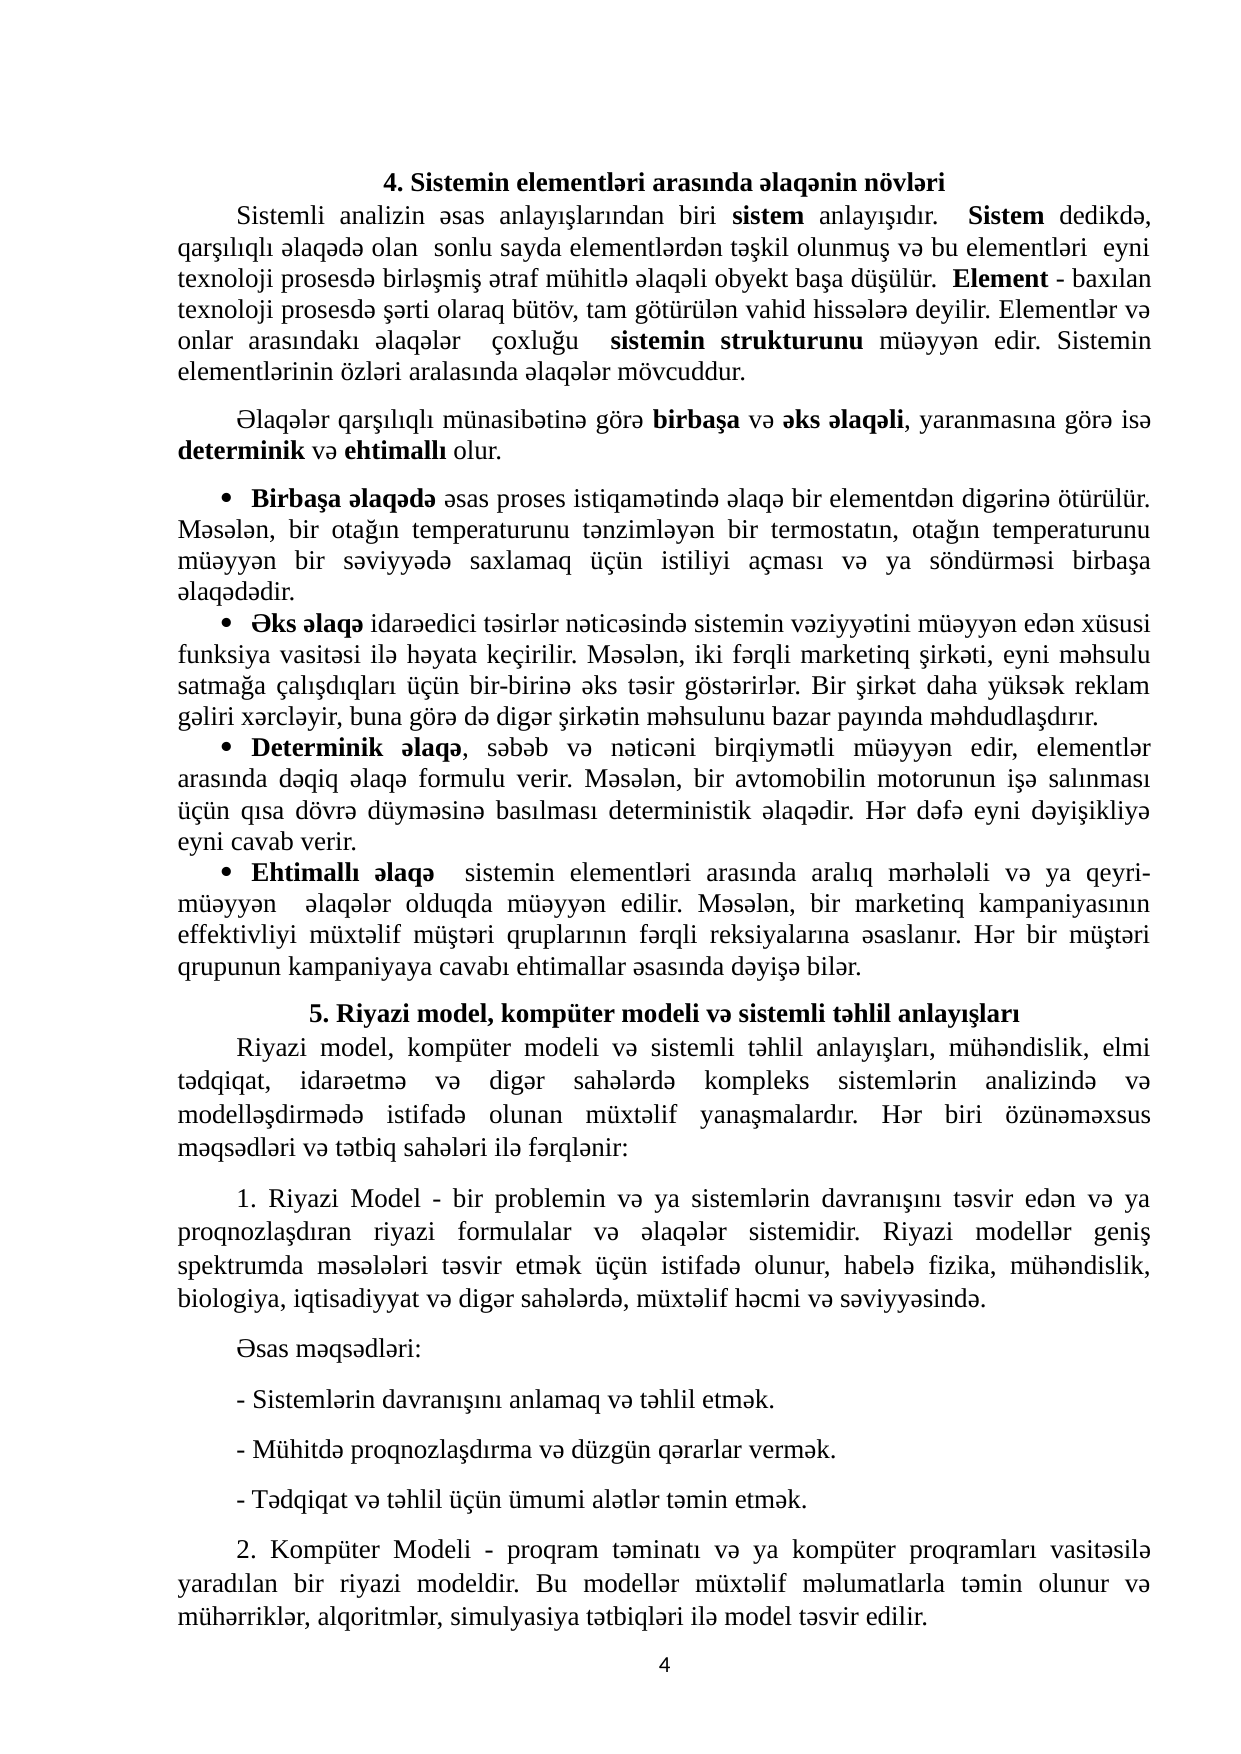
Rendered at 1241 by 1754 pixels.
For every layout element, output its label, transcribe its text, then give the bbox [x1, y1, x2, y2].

text Əlaqələr qarşılıqlı münasibətinə görə birbaşa və əks əlaqəli, yaranmasına görə isə determinik və ehtimallı olur. [177, 403, 1152, 465]
text - Mühitdə proqnozlaşdırma və düzgün qərarlar vermək. [177, 1433, 1152, 1464]
list Ehtimallı əlaqə sistemin elementləri arasında aralıq mərhələli və ya qeyri-müəyyən əlaqələr olduqda müəyyən edilir. Məsələn, bir marketinq kampaniyasının effektivliyi müxtəlif müştəri qruplarının fərqli reksiyalarına əsaslanır. Hər bir müştəri qrupunun kampaniyaya cavabı ehtimallar əsasında dəyişə bilər. [177, 856, 1152, 981]
text 1. Riyazi Model - bir problemin və ya sistemlərin davranışını təsvir edən və ya proqnozlaşdıran riyazi formulalar və əlaqələr sistemidir. Riyazi modellər geniş spektrumda məsələləri təsvir etmək üçün istifadə olunur, habelə fizika, mühəndislik, biologiya, iqtisadiyyat və digər sahələrdə, müxtəlif həcmi və səviyyəsində. [177, 1182, 1152, 1313]
list Əks əlaqə idarəedici təsirlər nəticəsində sistemin vəziyyətini müəyyən edən xüsusi funksiya vasitəsi ilə həyata keçirilir. Məsələn, iki fərqli marketinq şirkəti, eyni məhsulu satmağa çalışdıqları üçün bir-birinə əks təsir göstərirlər. Bir şirkət daha yüksək reklam gəliri xərcləyir, buna görə də digər şirkətin məhsulunu bazar payında məhdudlaşdırır. [177, 607, 1152, 731]
text 2. Kompüter Modeli - proqram təminatı və ya kompüter proqramları vasitəsilə yaradılan bir riyazi modeldir. Bu modellər müxtəlif məlumatlarla təmin olunur və mühərriklər, alqoritmlər, simulyasiya tətbiqləri ilə model təsvir edilir. [177, 1533, 1152, 1632]
text - Tədqiqat və təhlil üçün ümumi alətlər təmin etmək. [177, 1483, 1152, 1514]
subtitle 5. Riyazi model, kompüter modeli və sistemli təhlil anlayışları [177, 997, 1152, 1028]
list Birbaşa əlaqədə əsas proses istiqamətində əlaqə bir elementdən digərinə ötürülür. Məsələn, bir otağın temperaturunu tənzimləyən bir termostatın, otağın temperaturunu müəyyən bir səviyyədə saxlamaq üçün istiliyi açması və ya söndürməsi birbaşa əlaqədədir. [177, 482, 1152, 607]
list Determinik əlaqə, səbəb və nəticəni birqiymətli müəyyən edir, elementlər arasında dəqiq əlaqə formulu verir. Məsələn, bir avtomobilin motorunun işə salınması üçün qısa dövrə düyməsinə basılması deterministik əlaqədir. Hər dəfə eyni dəyişikliyə eyni cavab verir. [177, 731, 1152, 856]
text Sistemli analizin əsas anlayışlarından biri sistem anlayışıdır. Sistem dedikdə, qarşılıqlı əlaqədə olan sonlu sayda elementlərdən təşkil olunmuş və bu elementləri eyni texnoloji prosesdə birləşmiş ətraf mühitlə əlaqəli obyekt başa düşülür. Element - baxılan texnoloji prosesdə şərti olaraq bütöv, tam götürülən vahid hissələrə deyilir. Elementlər və onlar arasındakı əlaqələr çoxluğu sistemin strukturunu müəyyən edir. Sistemin elementlərinin özləri aralasında əlaqələr mövcuddur. [177, 199, 1152, 386]
subtitle 4. Sistemin elementləri arasında əlaqənin növləri [177, 166, 1152, 197]
text Riyazi model, kompüter modeli və sistemli təhlil anlayışları, mühəndislik, elmi tədqiqat, idarəetmə və digər sahələrdə kompleks sistemlərin analizində və modelləşdirmədə istifadə olunan müxtəlif yanaşmalardır. Hər biri özünəməxsus məqsədləri və tətbiq sahələri ilə fərqlənir: [177, 1031, 1152, 1163]
text Əsas məqsədləri: [177, 1333, 1152, 1364]
text - Sistemlərin davranışını anlamaq və təhlil etmək. [177, 1383, 1152, 1414]
